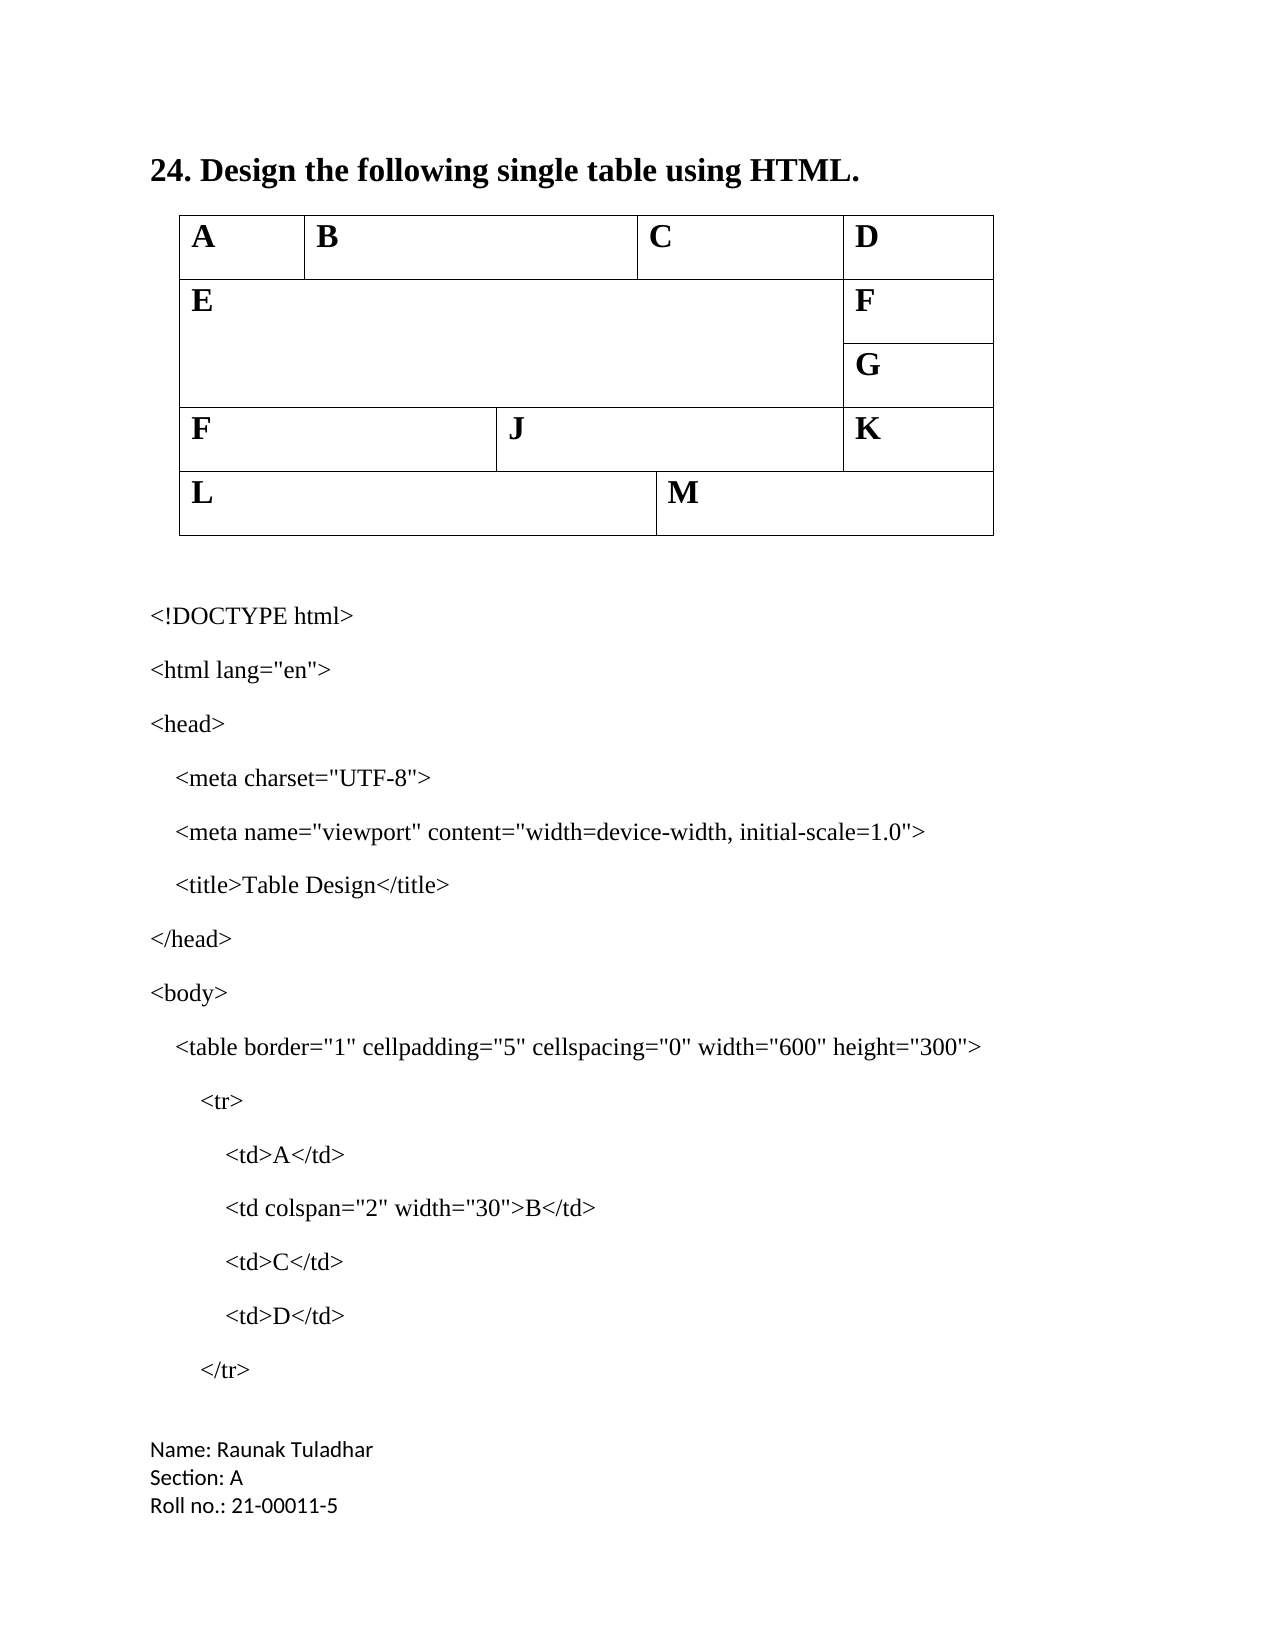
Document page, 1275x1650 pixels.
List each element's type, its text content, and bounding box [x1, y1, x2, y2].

text 24. Design the following single table using HTML. [150, 150, 1125, 188]
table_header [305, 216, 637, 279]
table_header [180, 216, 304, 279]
text </head> [150, 924, 1125, 953]
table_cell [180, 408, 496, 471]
text <td>C</td> [150, 1247, 1125, 1276]
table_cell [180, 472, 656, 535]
text <td>A</td> [150, 1140, 1125, 1168]
text <html lang="en"> [150, 655, 1125, 684]
text <meta charset="UTF-8"> [150, 763, 1125, 791]
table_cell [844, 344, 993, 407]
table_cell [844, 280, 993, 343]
text <head> [150, 709, 1125, 738]
text <title>Table Design</title> [150, 870, 1125, 899]
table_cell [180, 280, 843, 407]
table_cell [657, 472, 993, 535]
text <body> [150, 978, 1125, 1007]
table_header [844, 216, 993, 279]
text <td>D</td> [150, 1301, 1125, 1330]
text <!DOCTYPE html> [150, 601, 1125, 630]
text </tr> [150, 1355, 1125, 1384]
text <meta name="viewport" content="width=device-width, initial-scale=1.0"> [150, 817, 1125, 845]
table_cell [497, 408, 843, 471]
text <table border="1" cellpadding="5" cellspacing="0" width="600" height="300"> [150, 1032, 1125, 1061]
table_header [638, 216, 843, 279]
text <tr> [150, 1086, 1125, 1114]
text <td colspan="2" width="30">B</td> [150, 1193, 1125, 1222]
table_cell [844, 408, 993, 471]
